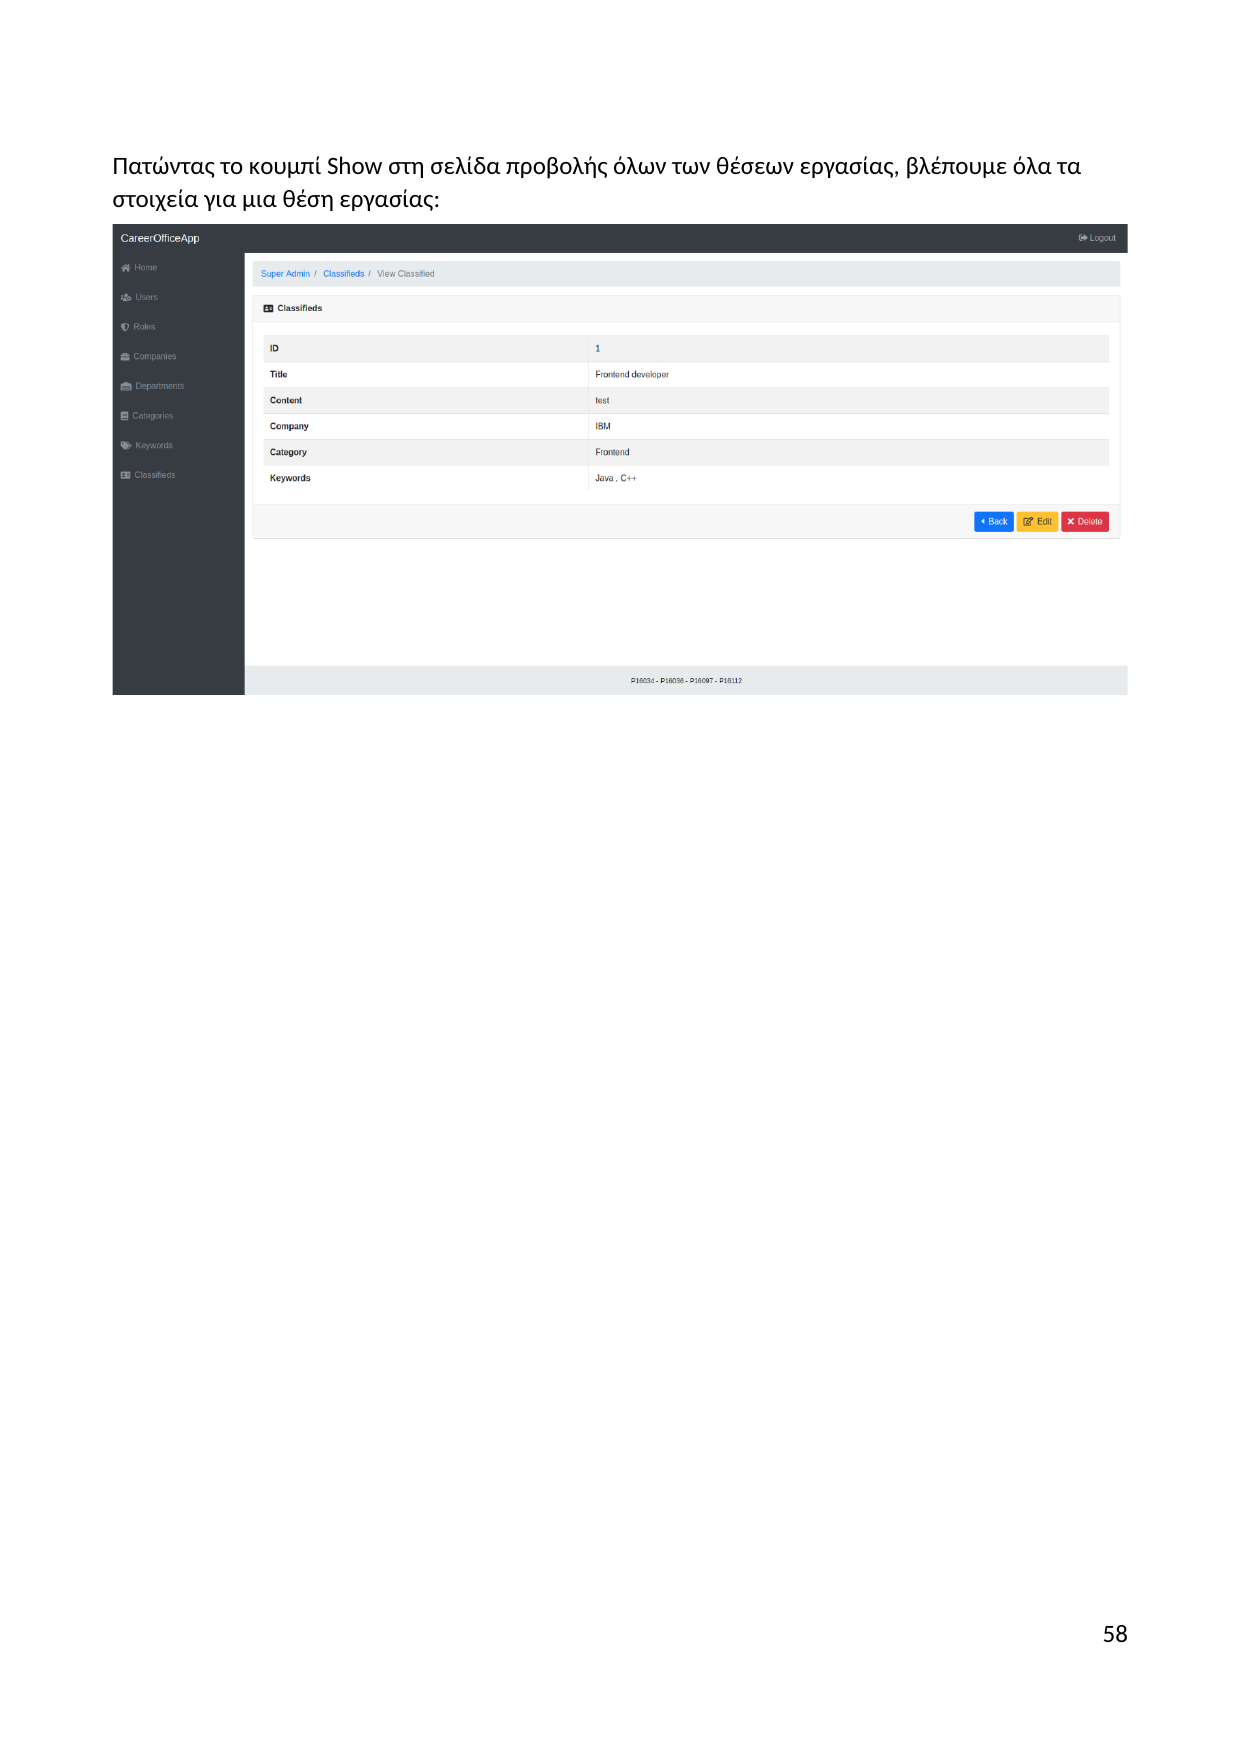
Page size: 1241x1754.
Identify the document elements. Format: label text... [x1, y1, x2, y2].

text Πατώντας το κουμπί Show στη σελίδα προβολής όλων των θέσεων εργασίας, βλέπουμε όλα τα στοιχεία για μια θέση εργασίας: [112, 150, 1128, 213]
picture [112, 224, 1128, 695]
